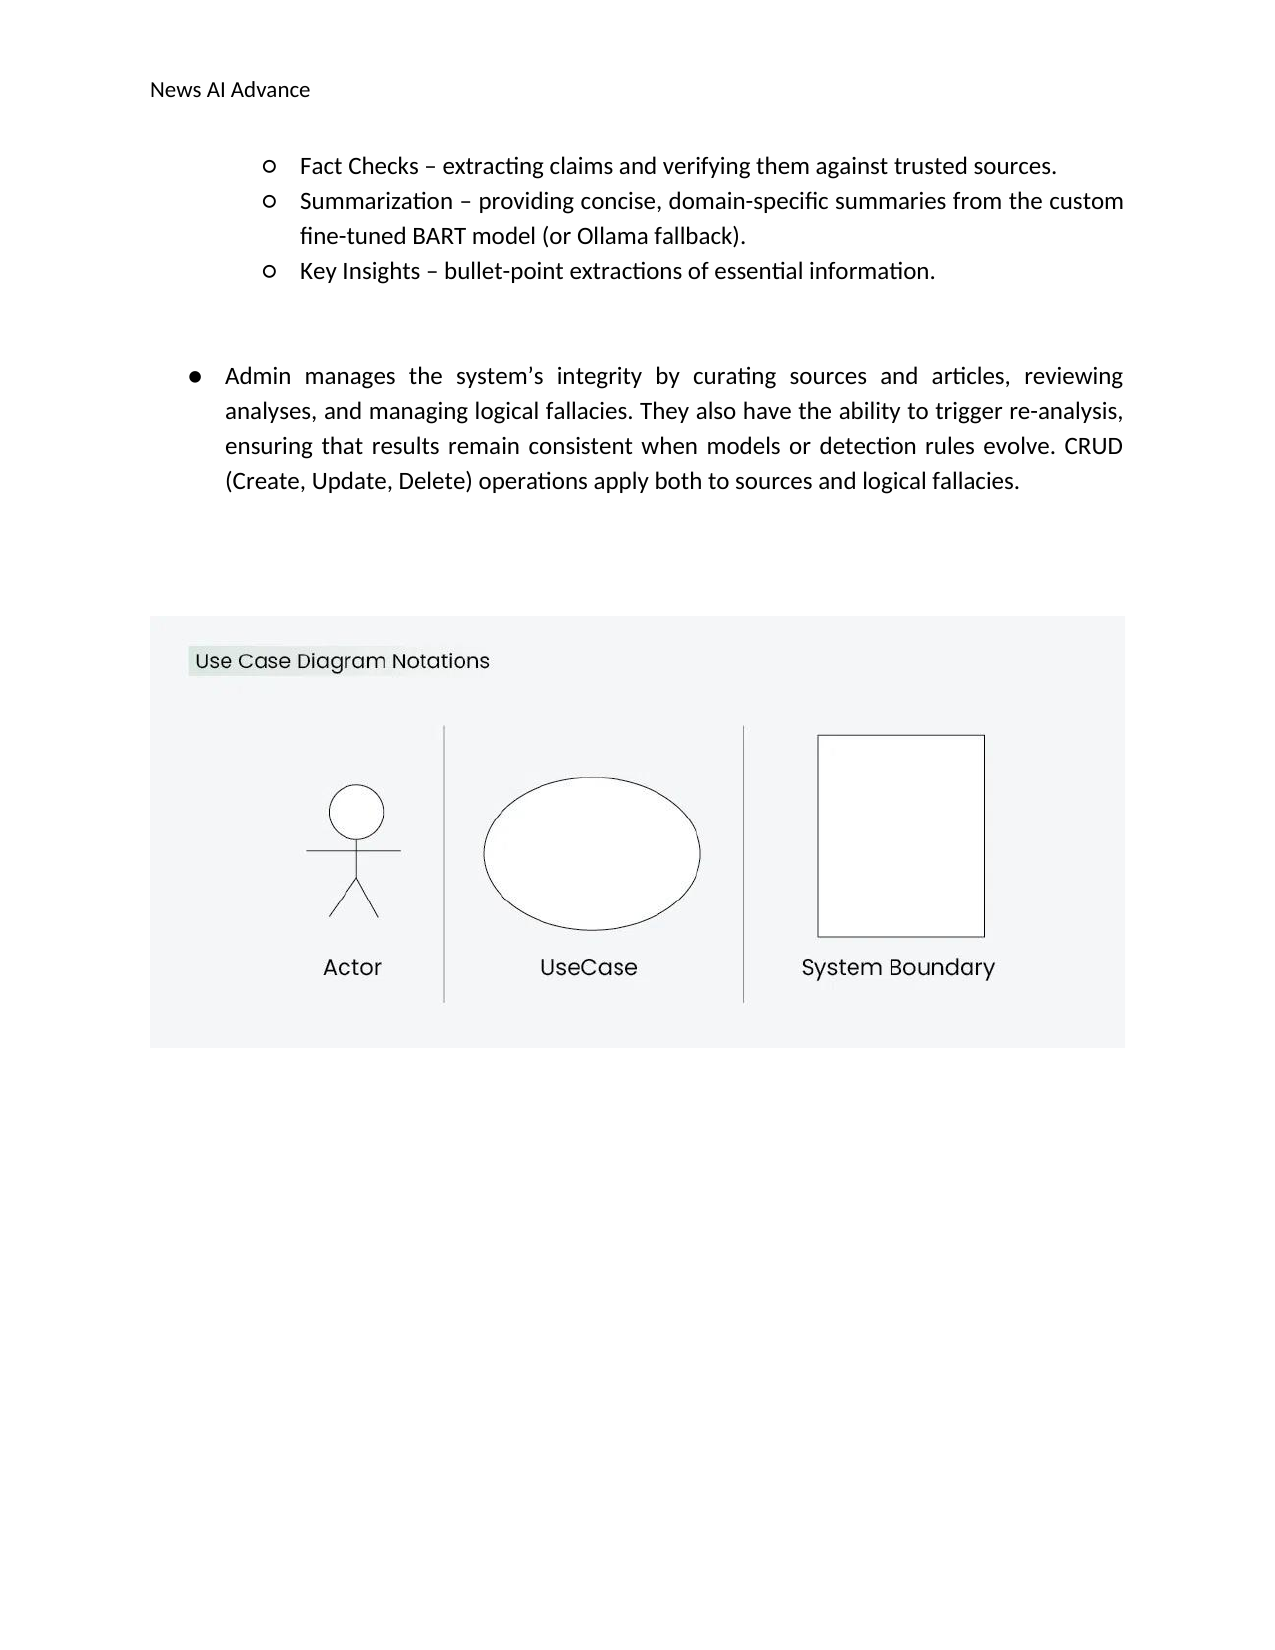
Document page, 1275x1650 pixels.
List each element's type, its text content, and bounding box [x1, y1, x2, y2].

list Summarization – providing concise, domain-specific summaries from the custom fine-tuned BART model (or Ollama fallback). [262, 185, 1125, 251]
picture [150, 616, 1125, 1048]
list Key Insights – bullet-point extractions of essential information. [262, 255, 1125, 286]
list Admin manages the system’s integrity by curating sources and articles, reviewing analyses, and managing logical fallacies. They also have the ability to trigger re-analysis, ensuring that results remain consistent when models or detection rules evolve. CRUD (Create, Update, Delete) operations apply both to sources and logical fallacies. [187, 360, 1125, 496]
list Fact Checks – extracting claims and verifying them against trusted sources. [262, 150, 1125, 181]
